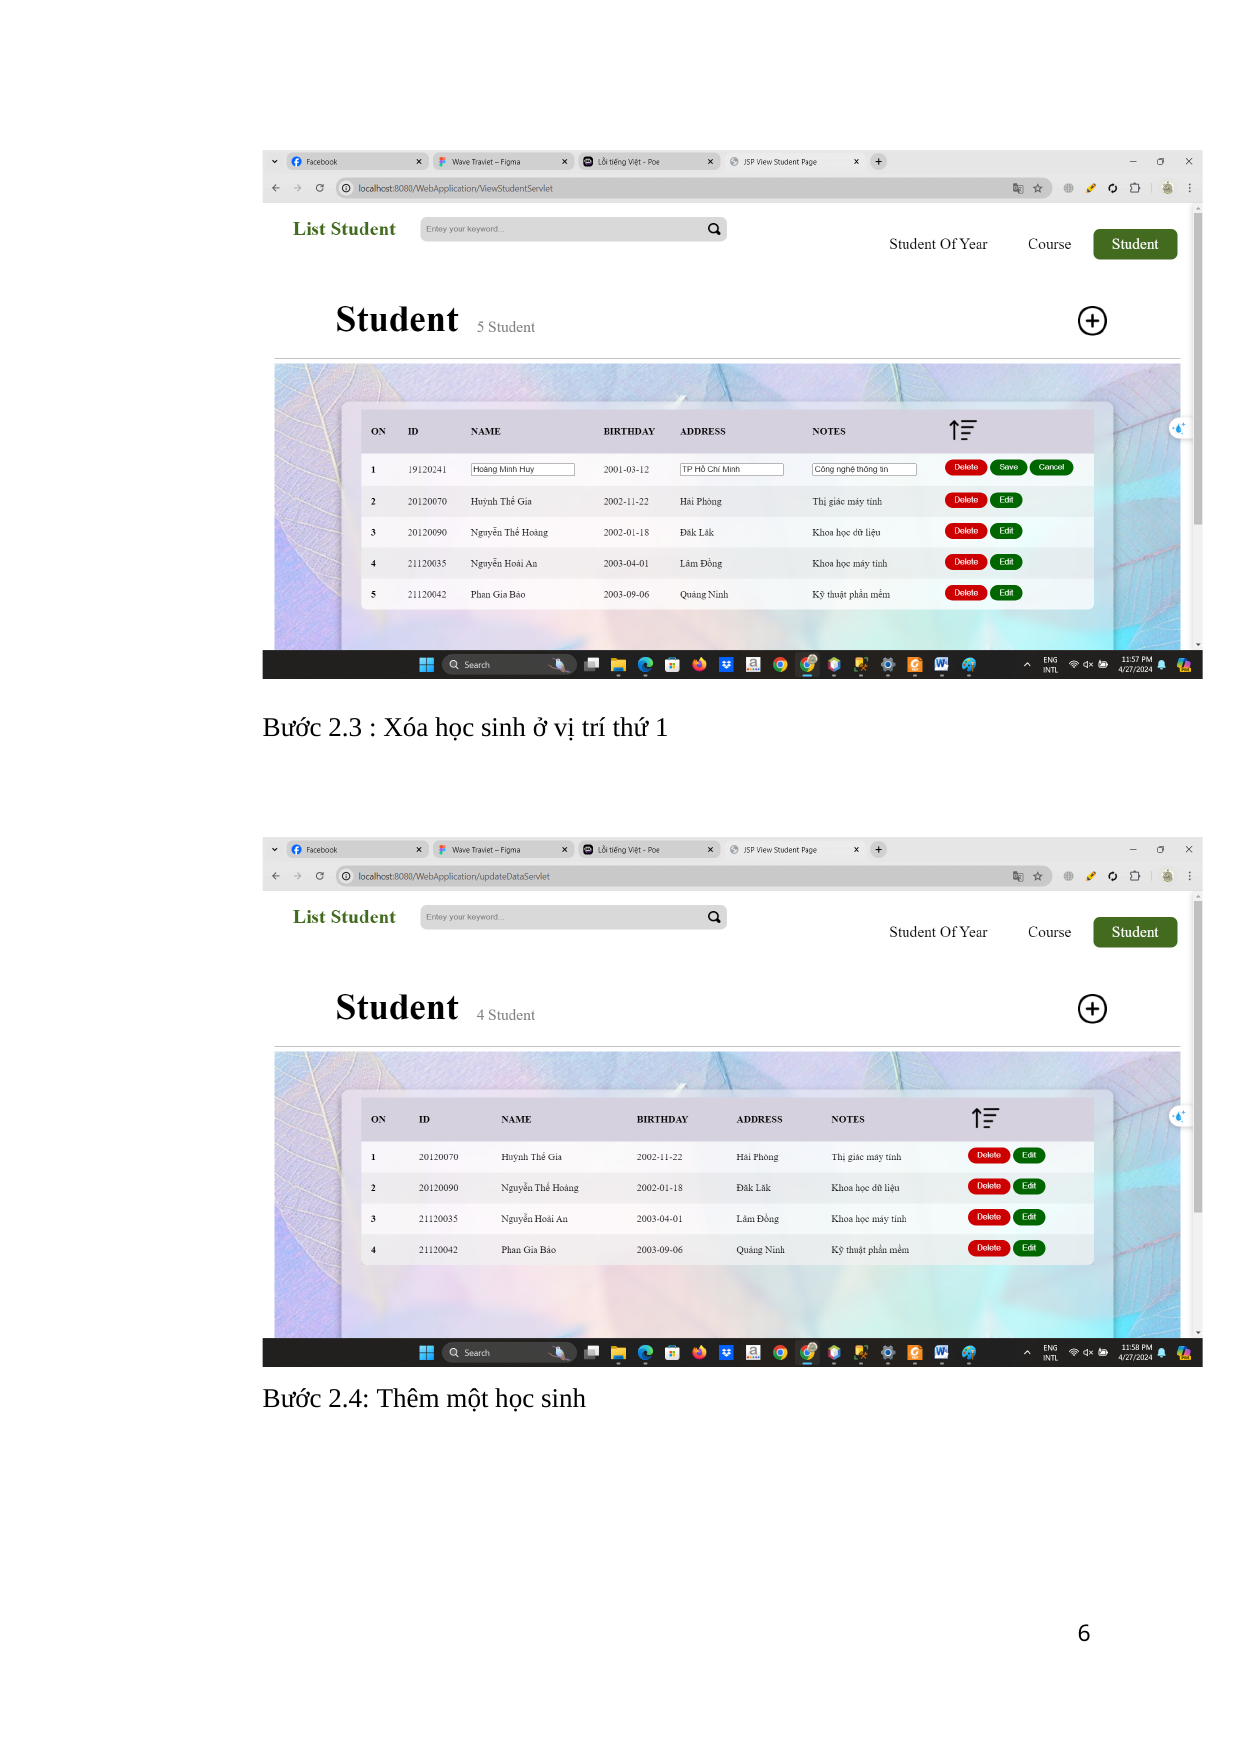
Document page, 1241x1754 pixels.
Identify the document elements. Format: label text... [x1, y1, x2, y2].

picture [262, 837, 1203, 1367]
text Bước 2.3 : Xóa học sinh ở vị trí thứ 1 [262, 711, 1090, 742]
picture [262, 150, 1203, 679]
text Bước 2.4: Thêm một học sinh [262, 1367, 1090, 1413]
